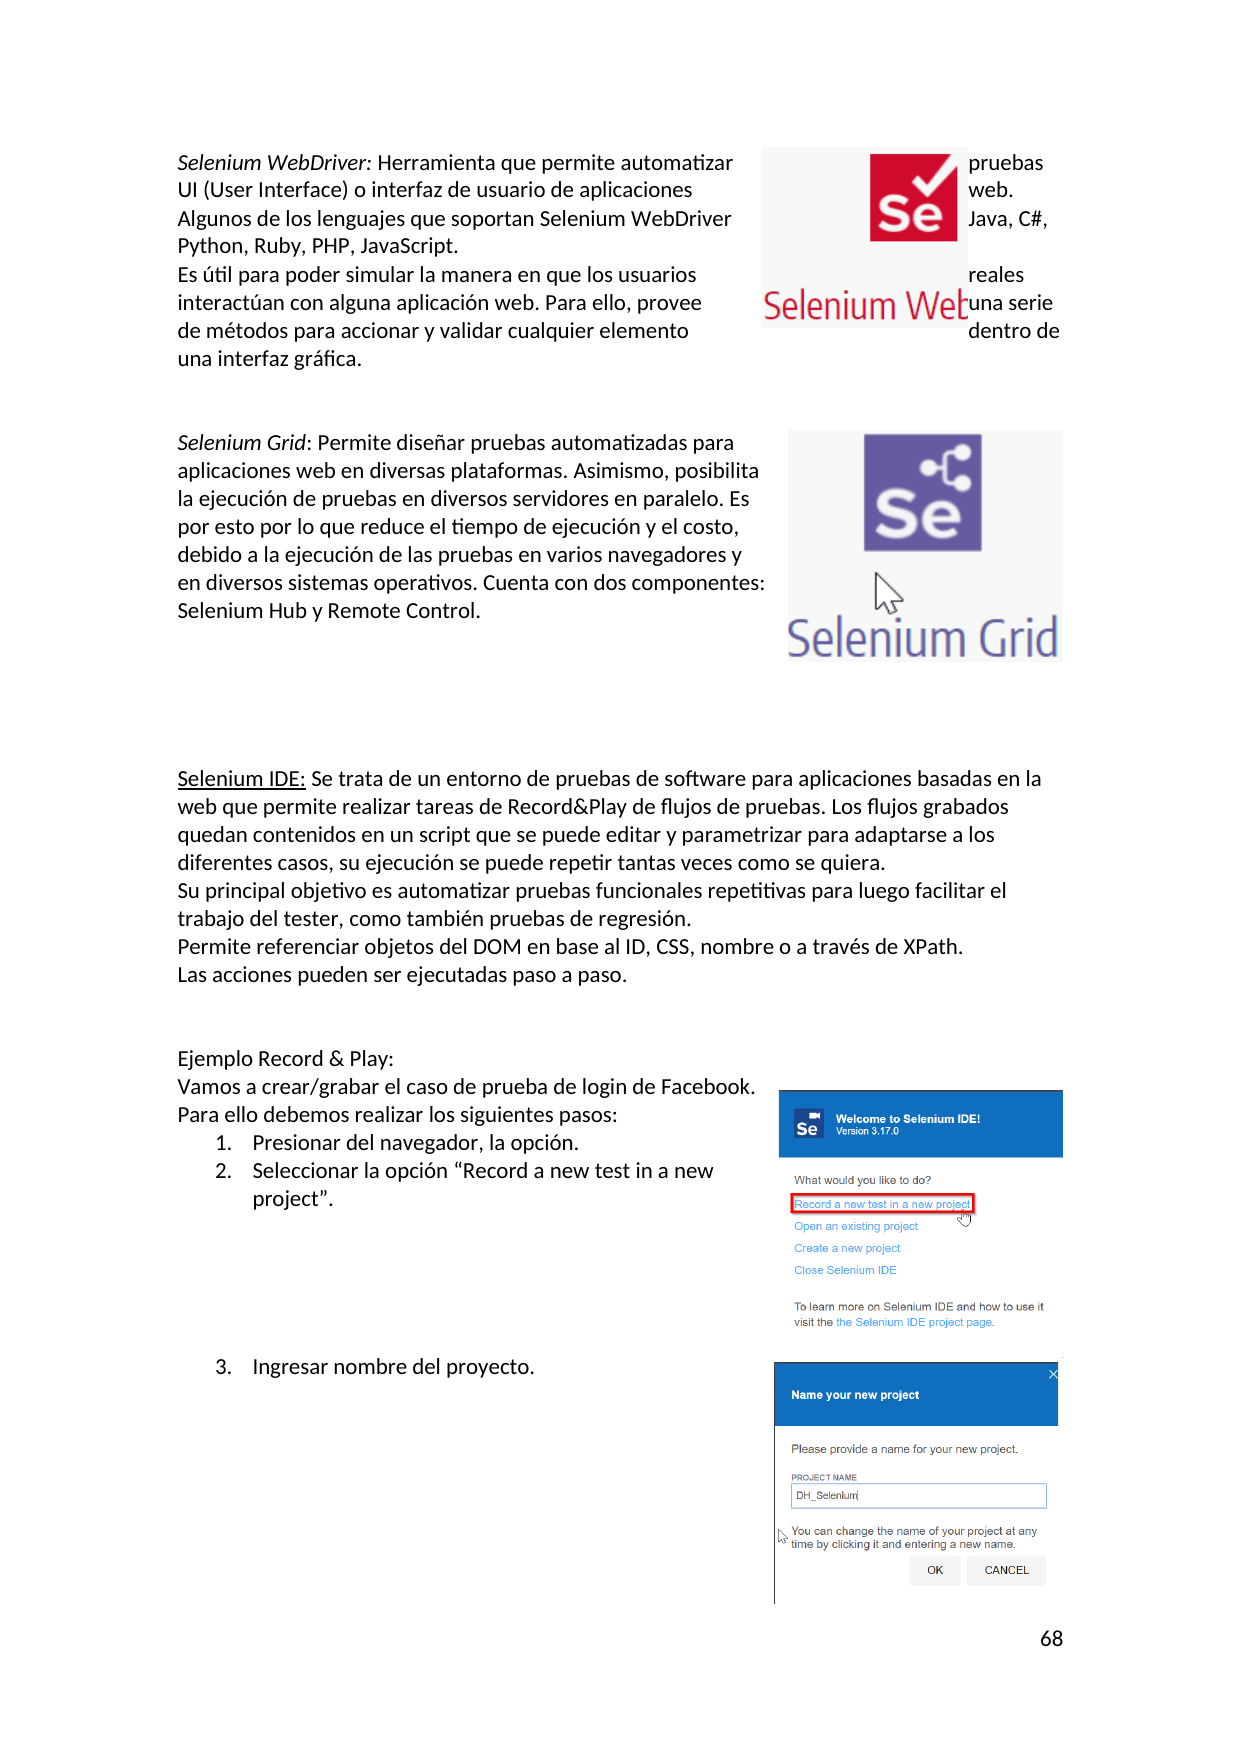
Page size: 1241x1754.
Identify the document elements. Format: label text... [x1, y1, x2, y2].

text Vamos a crear/grabar el caso de prueba de login de Facebook. Para ello debemos realizar los siguientes pasos: [177, 1072, 1063, 1128]
text Selenium WebDriver: Herramienta que permite automatizar pruebas UI (User Interface) o interfaz de usuario de aplicaciones web. Algunos de los lenguajes que soportan Selenium WebDriver Java, C#, Python, Ruby, PHP, JavaScript. [177, 148, 761, 260]
list Presionar del navegador, la opción. [215, 1128, 778, 1156]
picture [778, 1090, 1063, 1358]
picture [761, 147, 968, 328]
list Ingresar nombre del proyecto. [215, 1352, 1063, 1381]
text Su principal objetivo es automatizar pruebas funcionales repetitivas para luego facilitar el trabajo del tester, como también pruebas de regresión.​ [177, 876, 1063, 932]
text Permite referenciar objetos del DOM en base al ID, CSS, nombre o a través de XPath.​ [177, 932, 1063, 960]
text Selenium IDE: Se trata de un entorno de pruebas de software para aplicaciones basadas en la web que permite realizar tareas de Record&Play de flujos de pruebas. Los flujos grabados quedan contenidos en un script que se puede editar y parametrizar para adaptarse a los diferentes casos, su ejecución se puede repetir tantas veces como se quiera. ​ [177, 764, 1063, 876]
picture [774, 1362, 1059, 1604]
text Es útil para poder simular la manera en que los usuarios reales interactúan con alguna aplicación web. Para ello, provee una serie de métodos para accionar y validar cualquier elemento dentro de una interfaz gráfica. [177, 260, 1063, 372]
list Seleccionar la opción “Record a new test in a new project”. [215, 1156, 778, 1212]
text Las acciones pueden ser ejecutadas paso a paso. [177, 960, 1063, 988]
text Ejemplo Record & Play: [177, 1044, 1063, 1072]
picture [788, 430, 1063, 662]
